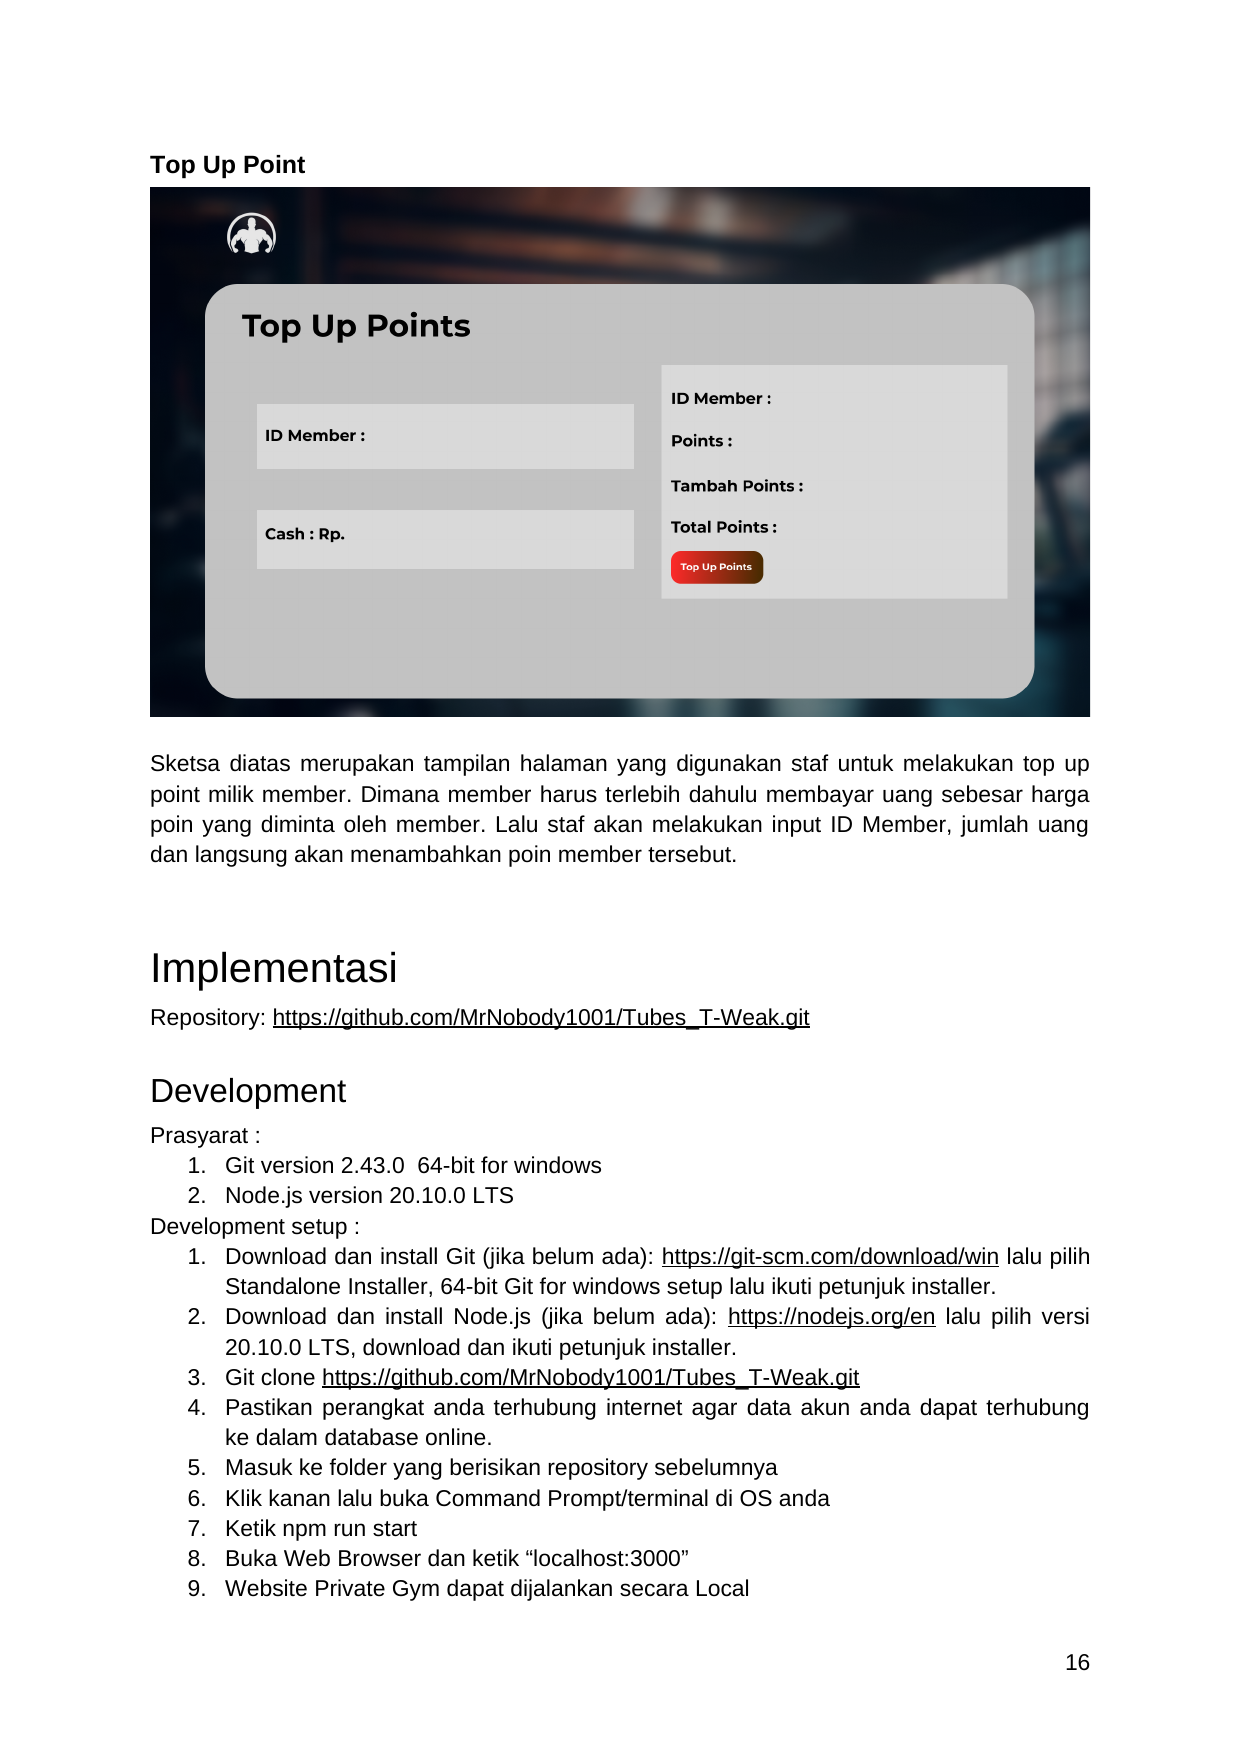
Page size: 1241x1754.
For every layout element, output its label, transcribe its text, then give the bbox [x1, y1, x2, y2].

picture [150, 187, 1091, 717]
text Sketsa diatas merupakan tampilan halaman yang digunakan staf untuk melakukan top up point milik member. Dimana member harus terlebih dahulu membayar uang sebesar harga poin yang diminta oleh member. Lalu staf akan melakukan input ID Member, jumlah uang dan langsung akan menambahkan poin member tersebut. [150, 750, 1090, 867]
list Buka Web Browser dan ketik “localhost:3000” [187, 1545, 1090, 1571]
subtitle Top Up Point [150, 150, 1090, 179]
list Website Private Gym dapat dijalankan secara Local [187, 1575, 1090, 1602]
text Development setup : [150, 1213, 1090, 1239]
list Klik kanan lalu buka Command Prompt/terminal di OS anda [187, 1484, 1090, 1511]
list Masuk ke folder yang berisikan repository sebelumnya [187, 1454, 1090, 1481]
list Ketik npm run start [187, 1515, 1090, 1541]
list Pastikan perangkat anda terhubung internet agar data akun anda dapat terhubung ke dalam database online. [187, 1394, 1090, 1451]
text Repository: https://github.com/MrNobody1001/Tubes_T-Weak.git [150, 1003, 1090, 1030]
list Download dan install Git (jika belum ada): https://git-scm.com/download/win lalu pilih Standalone Installer, 64-bit Git for windows setup lalu ikuti petunjuk installer. [187, 1243, 1090, 1299]
subtitle Development [150, 1071, 1090, 1109]
list Node.js version 20.10.0 LTS [187, 1182, 1090, 1209]
subtitle Implementasi [150, 943, 1090, 991]
text Prasyarat : [150, 1122, 1090, 1148]
list Git version 2.43.0 64-bit for windows [187, 1152, 1090, 1179]
list Download dan install Node.js (jika belum ada): https://nodejs.org/en lalu pilih versi 20.10.0 LTS, download dan ikuti petunjuk installer. [187, 1303, 1090, 1360]
list Git clone https://github.com/MrNobody1001/Tubes_T-Weak.git [187, 1364, 1090, 1390]
